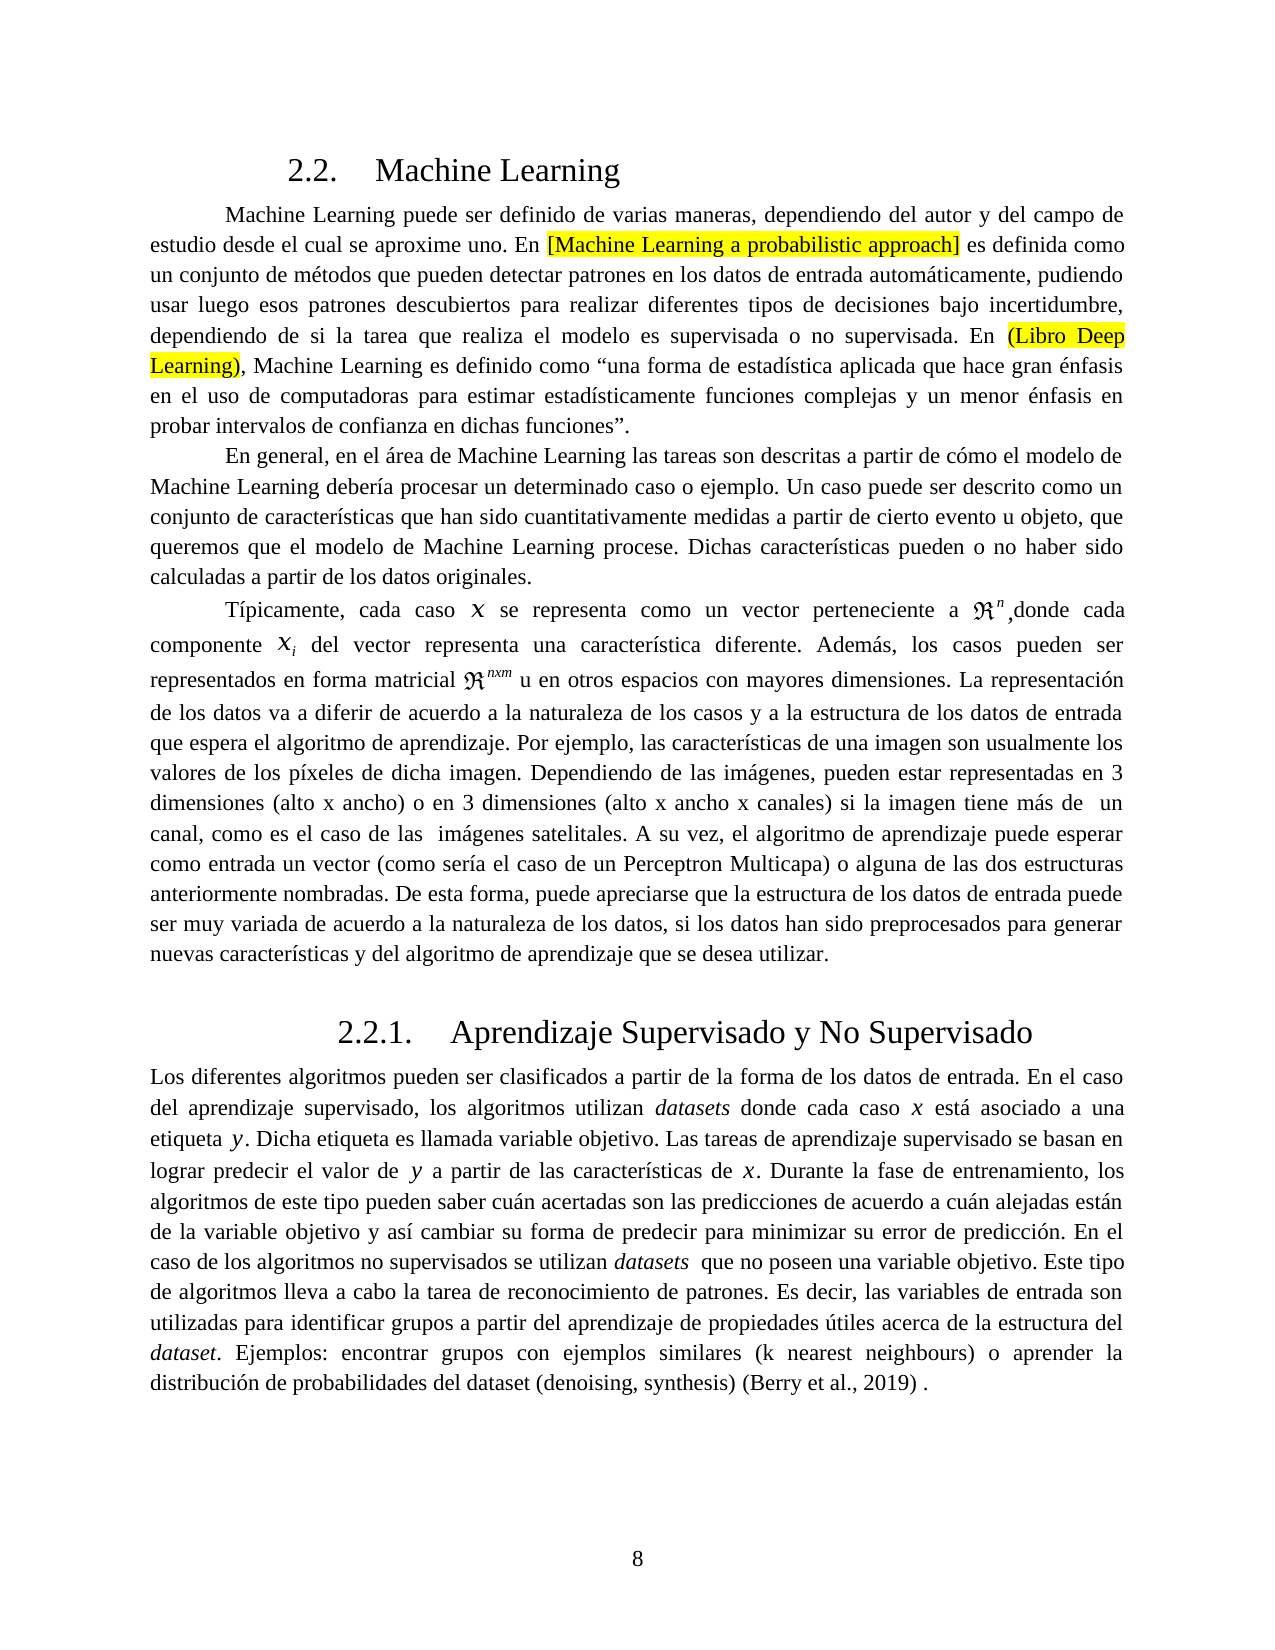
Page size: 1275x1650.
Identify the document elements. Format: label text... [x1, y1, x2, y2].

subtitle Aprendizaje Supervisado y No Supervisado [412, 1012, 1125, 1051]
text Machine Learning puede ser definido de varias maneras, dependiendo del autor y del campo de estudio desde el cual se aproxime uno. En [Machine Learning a probabilistic approach] es definida como un conjunto de métodos que pueden detectar patrones en los datos de entrada automáticamente, pudiendo usar luego esos patrones descubiertos para realizar diferentes tipos de decisiones bajo incertidumbre, dependiendo de si la tarea que realiza el modelo es supervisada o no supervisada. En (Libro Deep Learning), Machine Learning es definido como “una forma de estadística aplicada que hace gran énfasis en el uso de computadoras para estimar estadísticamente funciones complejas y un menor énfasis en probar intervalos de confianza en dichas funciones”. [150, 201, 1125, 439]
text Los diferentes algoritmos pueden ser clasificados a partir de la forma de los datos de entrada. En el caso del aprendizaje supervisado, los algoritmos utilizan datasets donde cada caso está asociado a una etiqueta . Dicha etiqueta es llamada variable objetivo. Las tareas de aprendizaje supervisado se basan en lograr predecir el valor de a partir de las características de . Durante la fase de entrenamiento, los algoritmos de este tipo pueden saber cuán acertadas son las predicciones de acuerdo a cuán alejadas están de la variable objetivo y así cambiar su forma de predecir para minimizar su error de predicción. En el caso de los algoritmos no supervisados se utilizan datasets que no poseen una variable objetivo. Este tipo de algoritmos lleva a cabo la tarea de reconocimiento de patrones. Es decir, las variables de entrada son utilizadas para identificar grupos a partir del aprendizaje de propiedades útiles acerca de la estructura del dataset. Ejemplos: encontrar grupos con ejemplos similares (k nearest neighbours) o aprender la distribución de probabilidades del dataset (denoising, synthesis) (Berry et al., 2019) . [150, 1063, 1125, 1395]
subtitle Machine Learning [337, 150, 1125, 188]
text En general, en el área de Machine Learning las tareas son descritas a partir de cómo el modelo de Machine Learning debería procesar un determinado caso o ejemplo. Un caso puede ser descrito como un conjunto de características que han sido cuantitativamente medidas a partir de cierto evento u objeto, que queremos que el modelo de Machine Learning procese. Dichas características pueden o no haber sido calculadas a partir de los datos originales. [150, 442, 1125, 590]
text Típicamente, cada caso se representa como un vector perteneciente a donde cada componente del vector representa una característica diferente. Además, los casos pueden ser representados en forma matricial u en otros espacios con mayores dimensiones. La representación de los datos va a diferir de acuerdo a la naturaleza de los casos y a la estructura de los datos de entrada que espera el algoritmo de aprendizaje. Por ejemplo, las características de una imagen son usualmente los valores de los píxeles de dicha imagen. Dependiendo de las imágenes, pueden estar representadas en 3 dimensiones (alto x ancho) o en 3 dimensiones (alto x ancho x canales) si la imagen tiene más de un canal, como es el caso de las imágenes satelitales. A su vez, el algoritmo de aprendizaje puede esperar como entrada un vector (como sería el caso de un Perceptron Multicapa) o alguna de las dos estructuras anteriormente nombradas. De esta forma, puede apreciarse que la estructura de los datos de entrada puede ser muy variada de acuerdo a la naturaleza de los datos, si los datos han sido preprocesados para generar nuevas características y del algoritmo de aprendizaje que se desea utilizar. [150, 593, 1125, 967]
